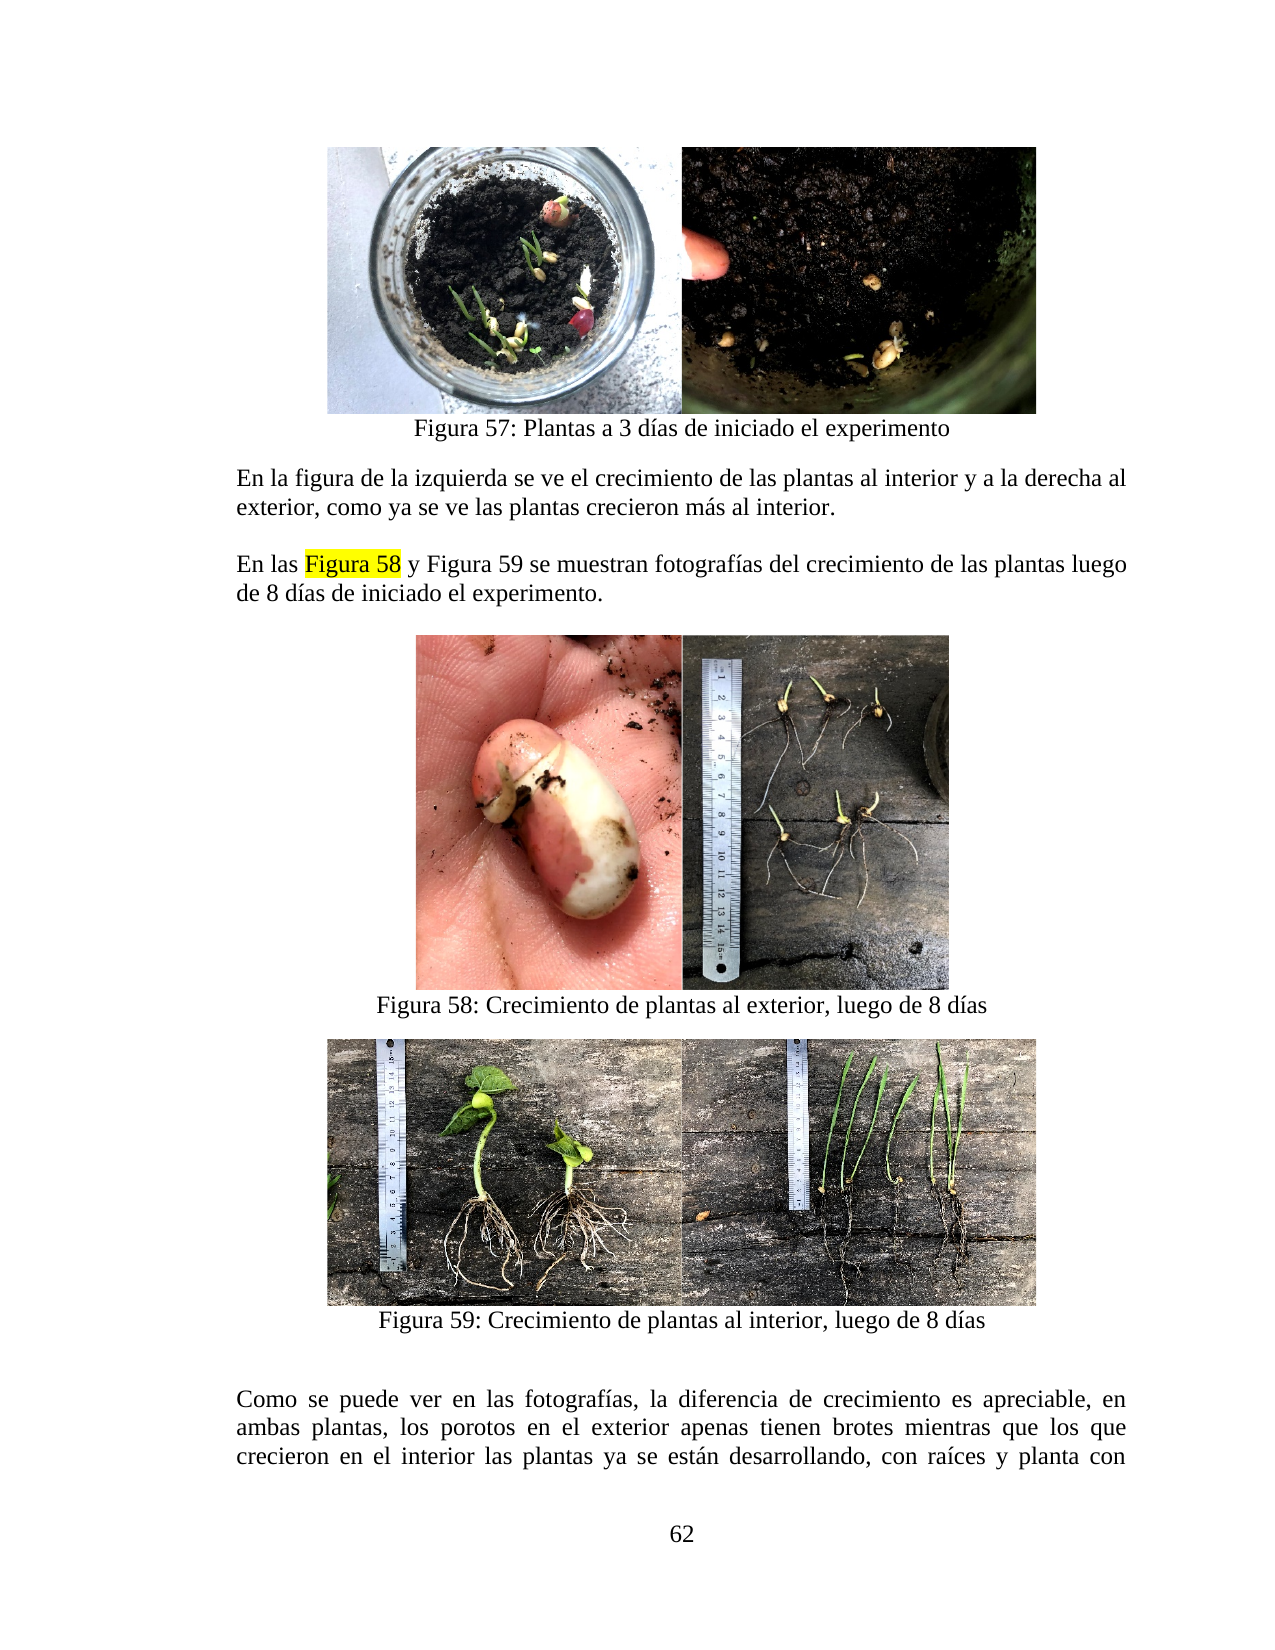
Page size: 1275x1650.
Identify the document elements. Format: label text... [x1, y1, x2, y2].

picture [327, 1039, 1037, 1306]
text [236, 1384, 1127, 1470]
text Figura 58: Crecimiento de plantas al exterior, luego de 8 días [236, 990, 1127, 1019]
text Figura 59: Crecimiento de plantas al interior, luego de 8 días [236, 1305, 1127, 1334]
picture [415, 635, 682, 990]
picture [683, 636, 949, 990]
text En la figura de la izquierda se ve el crecimiento de las plantas al interior y a la derecha al exterior, como ya se ve las plantas crecieron más al interior. [236, 463, 1127, 521]
text Figura 57: Plantas a 3 días de iniciado el experimento [236, 413, 1127, 442]
picture [327, 147, 1037, 414]
text En las Figura 58 y Figura 59 se muestran fotografías del crecimiento de las plantas luego de 8 días de iniciado el experimento. [236, 549, 1127, 607]
